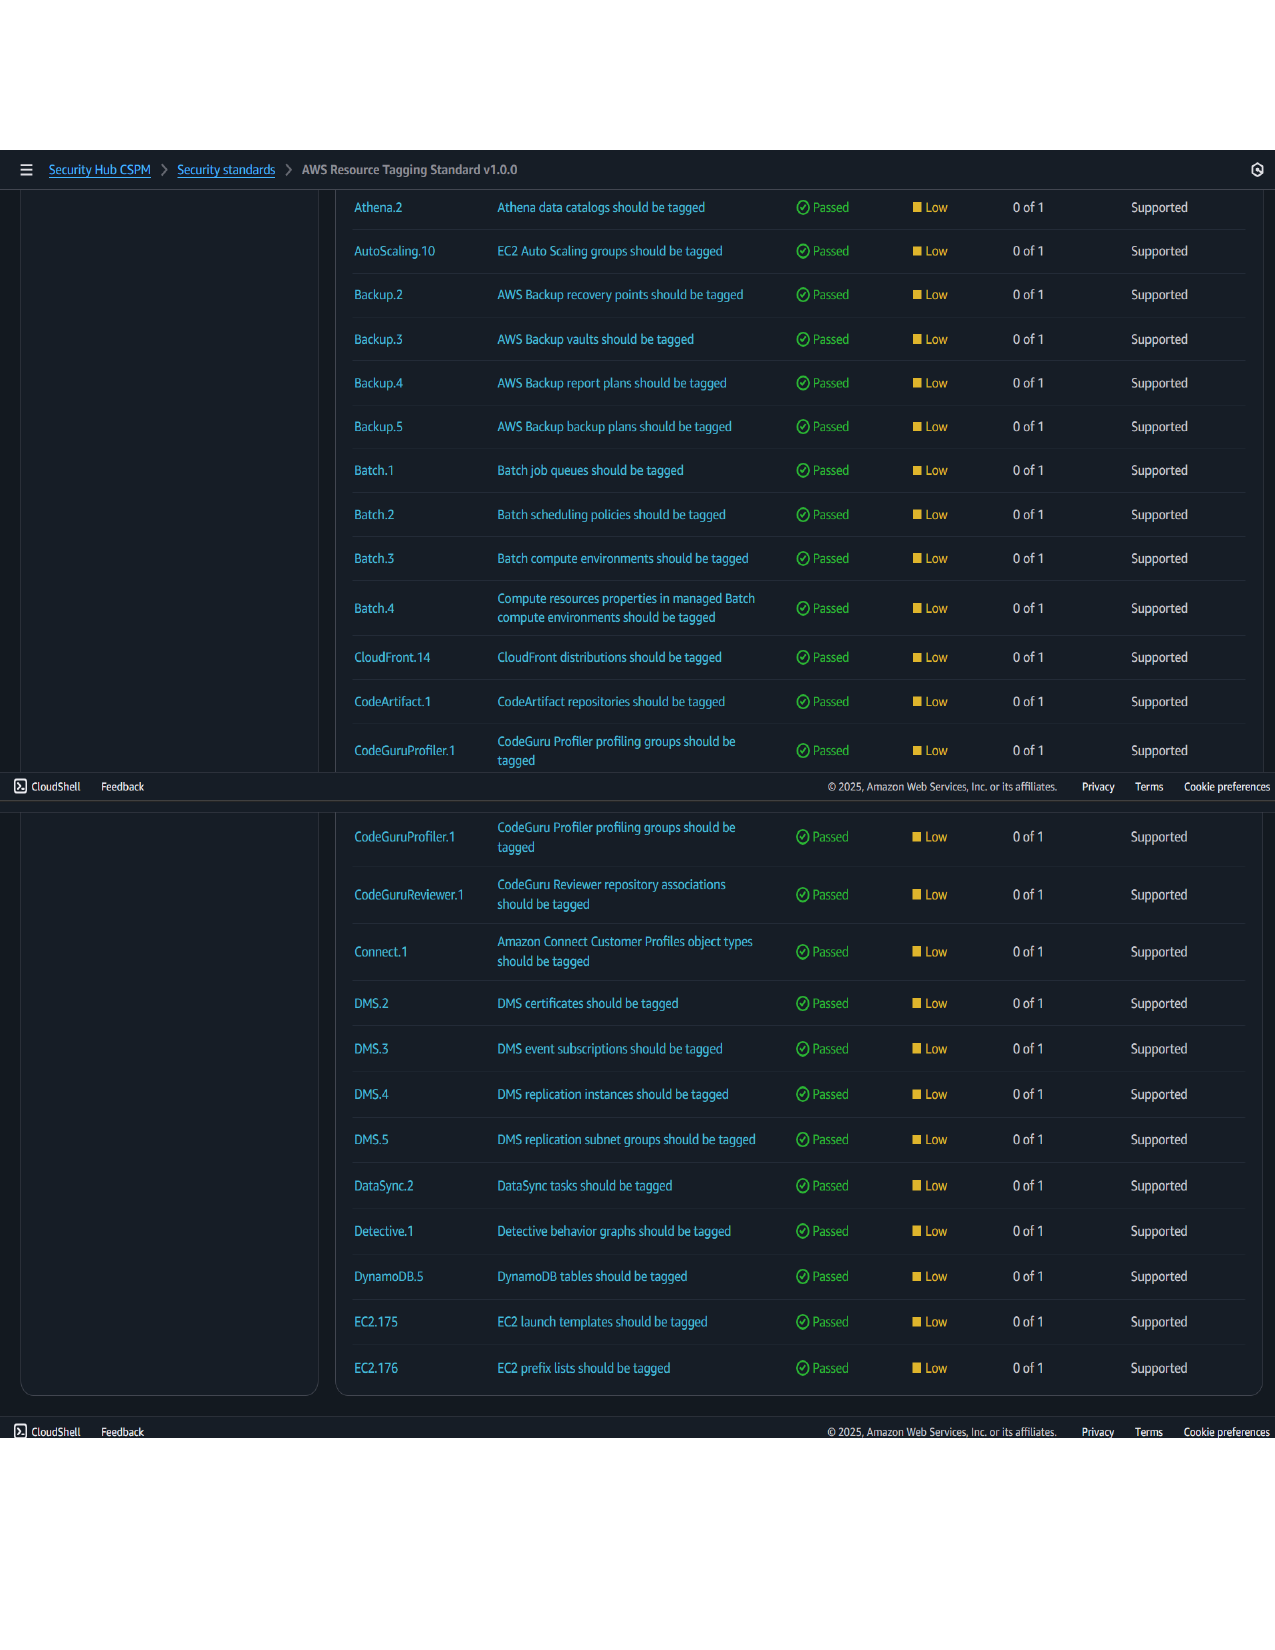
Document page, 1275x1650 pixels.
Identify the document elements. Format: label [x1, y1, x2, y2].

picture [0, 150, 1275, 1438]
